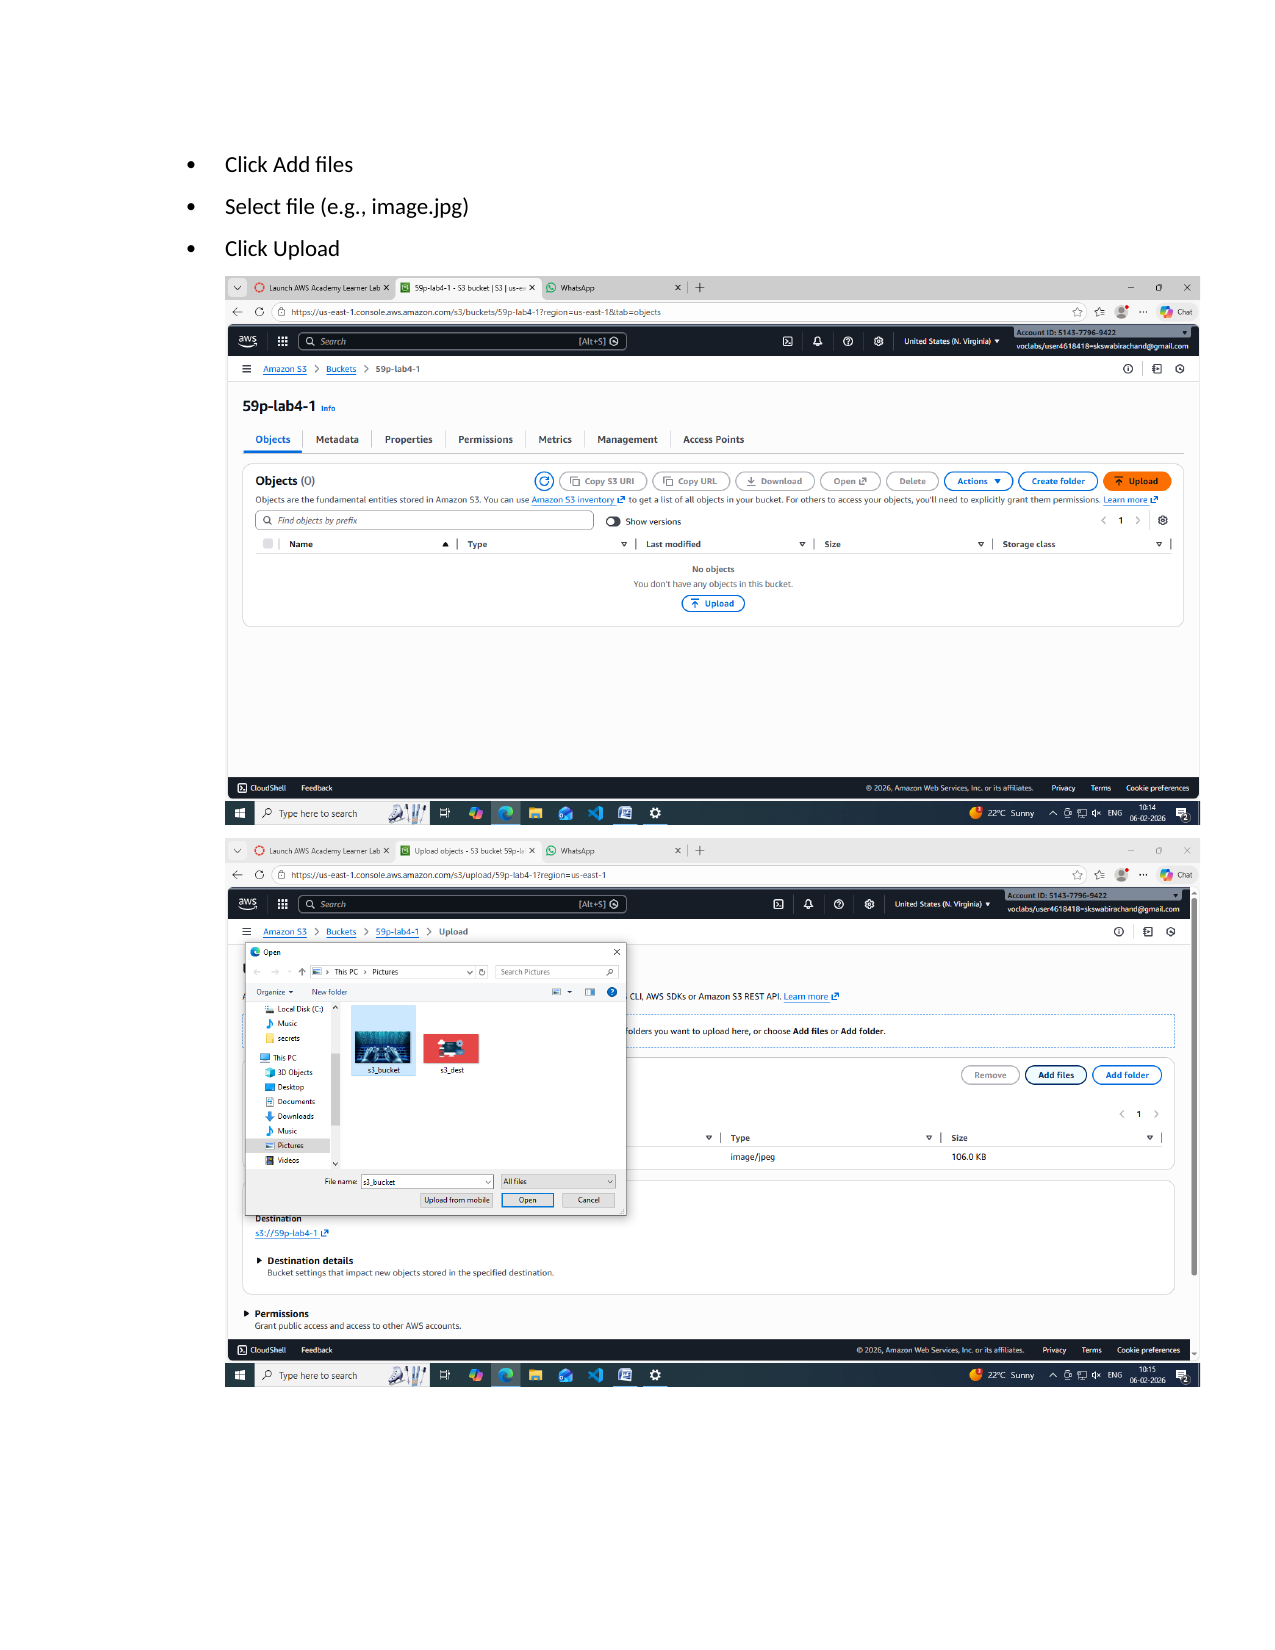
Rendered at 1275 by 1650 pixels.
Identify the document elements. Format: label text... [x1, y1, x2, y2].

list Click Upload [187, 234, 1125, 262]
list Select file (e.g., image.jpg) [187, 192, 1125, 220]
picture [225, 276, 1200, 825]
picture [225, 838, 1200, 1387]
list Click Add files [187, 150, 1125, 178]
